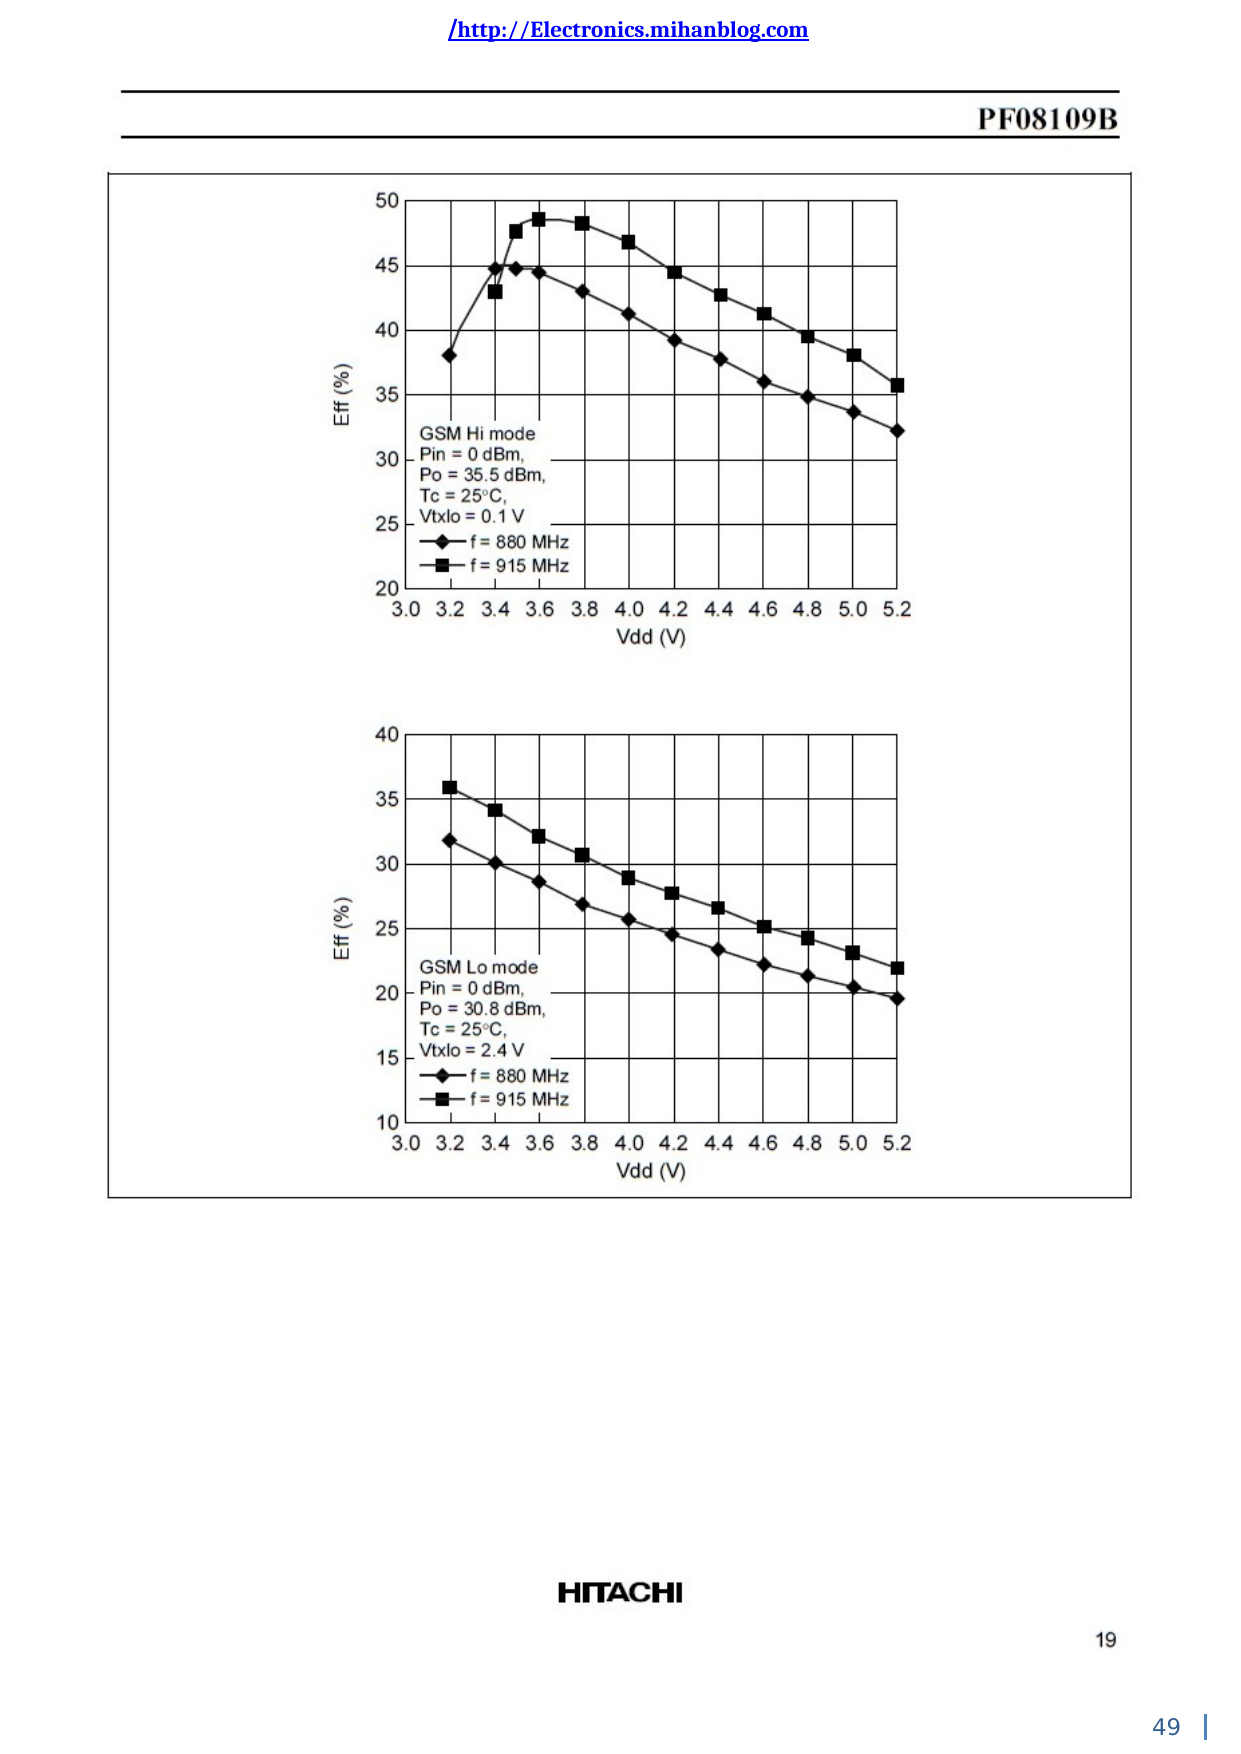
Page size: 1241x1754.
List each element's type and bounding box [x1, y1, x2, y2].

picture [81, 69, 1160, 1691]
